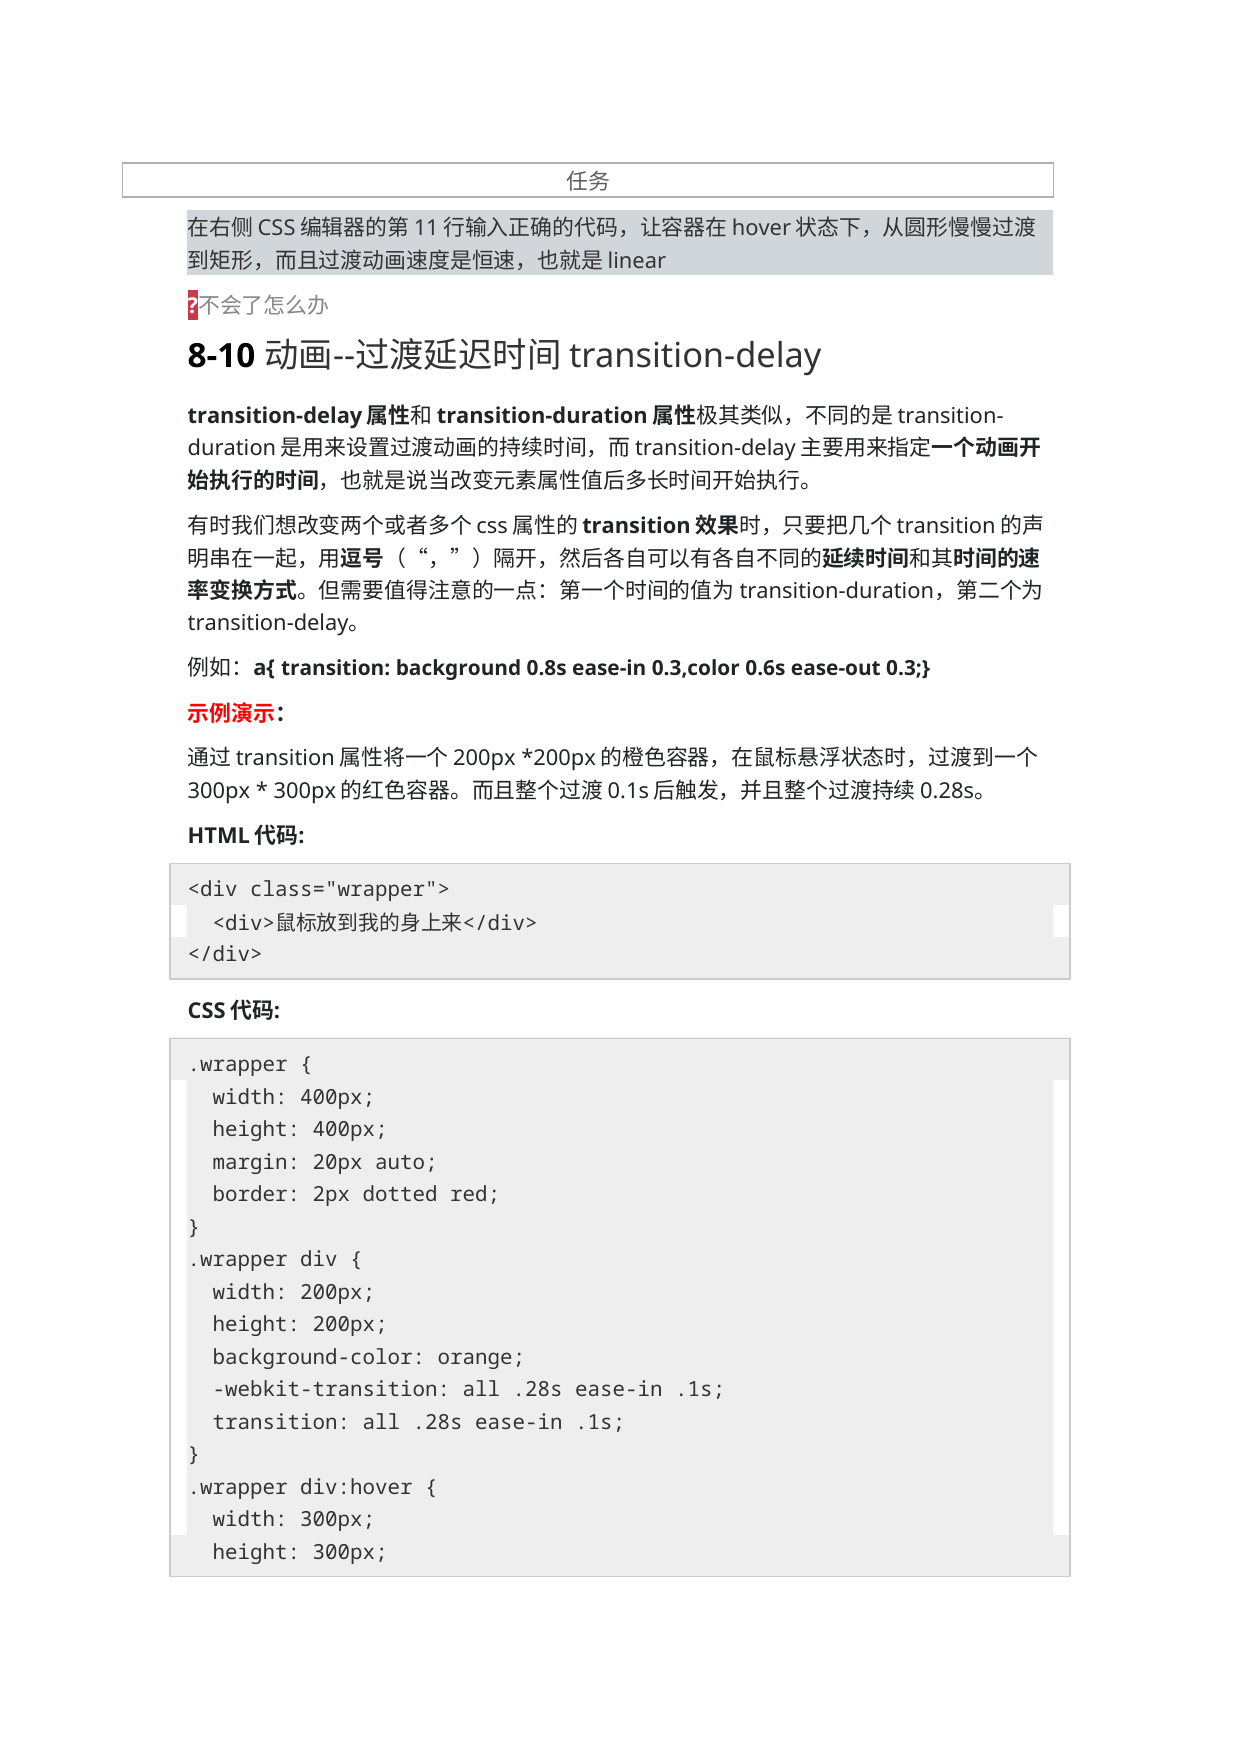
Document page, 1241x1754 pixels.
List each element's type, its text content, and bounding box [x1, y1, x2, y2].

text 例如：a{ transition: background 0.8s ease-in 0.3,color 0.6s ease-out 0.3;} [187, 650, 1053, 683]
text ?不会了怎么办 [187, 288, 1053, 320]
text transition: all .28s ease-in .1s; [187, 1405, 1053, 1437]
text transition-delay属性和transition-duration属性极其类似，不同的是transition-duration是用来设置过渡动画的持续时间，而transition-delay主要用来指定一个动画开始执行的时间，也就是说当改变元素属性值后多长时间开始执行。 [187, 398, 1053, 495]
text .wrapper div:hover { [187, 1470, 1053, 1502]
subtitle 任务 [123, 164, 1053, 196]
text <div class="wrapper"> [171, 864, 1069, 905]
text border: 2px dotted red; [187, 1177, 1053, 1210]
text .wrapper div { [187, 1242, 1053, 1275]
text 在右侧CSS编辑器的第11行输入正确的代码，让容器在hover状态下，从圆形慢慢过渡到矩形，而且过渡动画速度是恒速，也就是linear [187, 210, 1053, 275]
text CSS代码: [187, 992, 1053, 1025]
text } [187, 1437, 1053, 1470]
text 通过transition属性将一个200px *200px的橙色容器，在鼠标悬浮状态时，过渡到一个300px * 300px的红色容器。而且整个过渡0.1s后触发，并且整个过渡持续0.28s。 [187, 740, 1053, 805]
text width: 200px; [187, 1275, 1053, 1307]
text } [187, 1210, 1053, 1242]
text margin: 20px auto; [187, 1145, 1053, 1177]
text </div> [171, 928, 1069, 978]
text 示例演示： [187, 695, 1053, 728]
text width: 300px; [187, 1502, 1053, 1525]
text height: 300px; [171, 1525, 1069, 1576]
text height: 400px; [187, 1112, 1053, 1145]
text 有时我们想改变两个或者多个css属性的transition效果时，只要把几个transition的声明串在一起，用逗号（“，”）隔开，然后各自可以有各自不同的延续时间和其时间的速率变换方式。但需要值得注意的一点：第一个时间的值为 transition-duration，第二个为transition-delay。 [187, 508, 1053, 638]
text <div>鼠标放到我的身上来</div> [187, 905, 1053, 928]
text .wrapper { [171, 1039, 1069, 1080]
subtitle 8-10 动画--过渡延迟时间 transition-delay [187, 320, 1053, 385]
text width: 400px; [187, 1080, 1053, 1112]
text -webkit-transition: all .28s ease-in .1s; [187, 1372, 1053, 1405]
text height: 200px; [187, 1307, 1053, 1340]
text background-color: orange; [187, 1340, 1053, 1372]
text HTML代码: [187, 818, 1053, 850]
